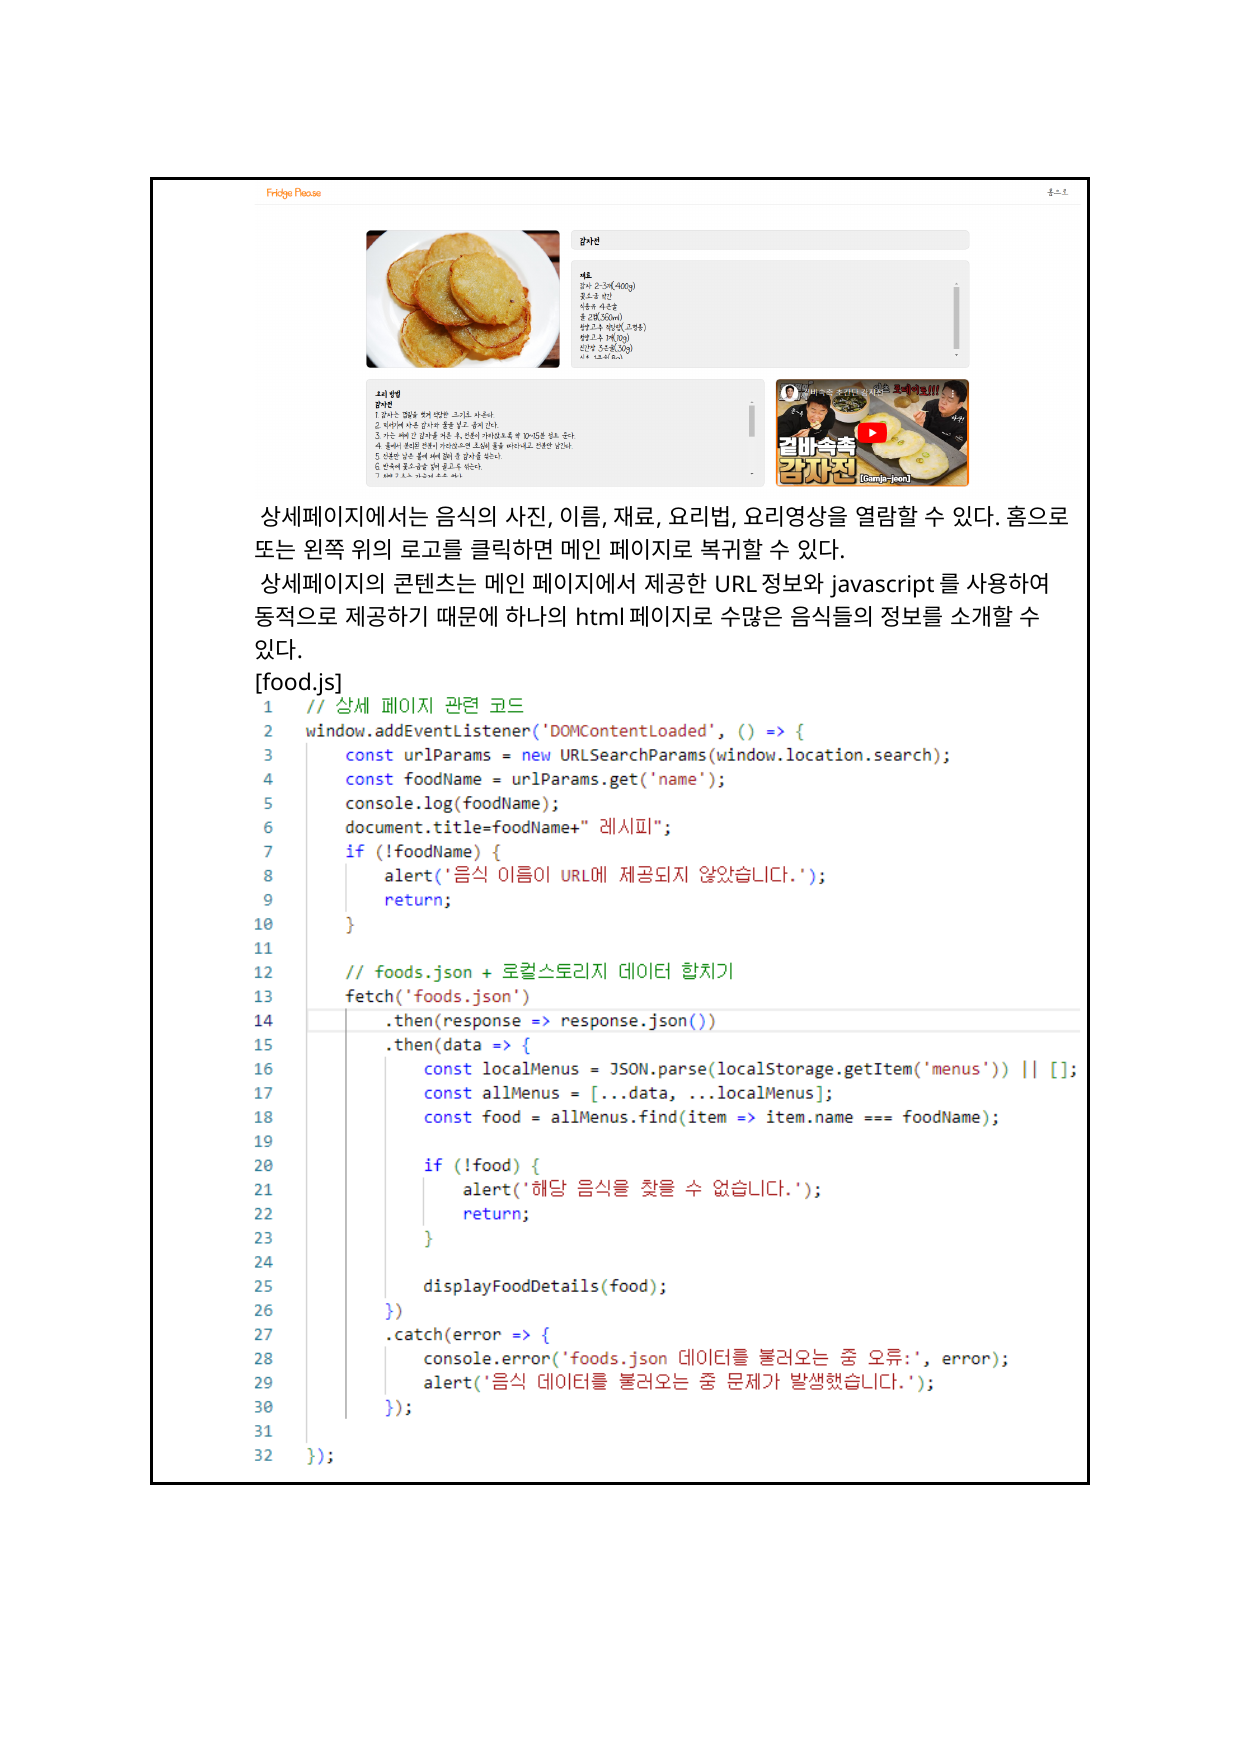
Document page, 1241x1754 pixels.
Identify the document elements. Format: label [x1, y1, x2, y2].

picture [254, 180, 1081, 499]
picture [254, 696, 1081, 1466]
table_cell [153, 180, 1087, 1482]
